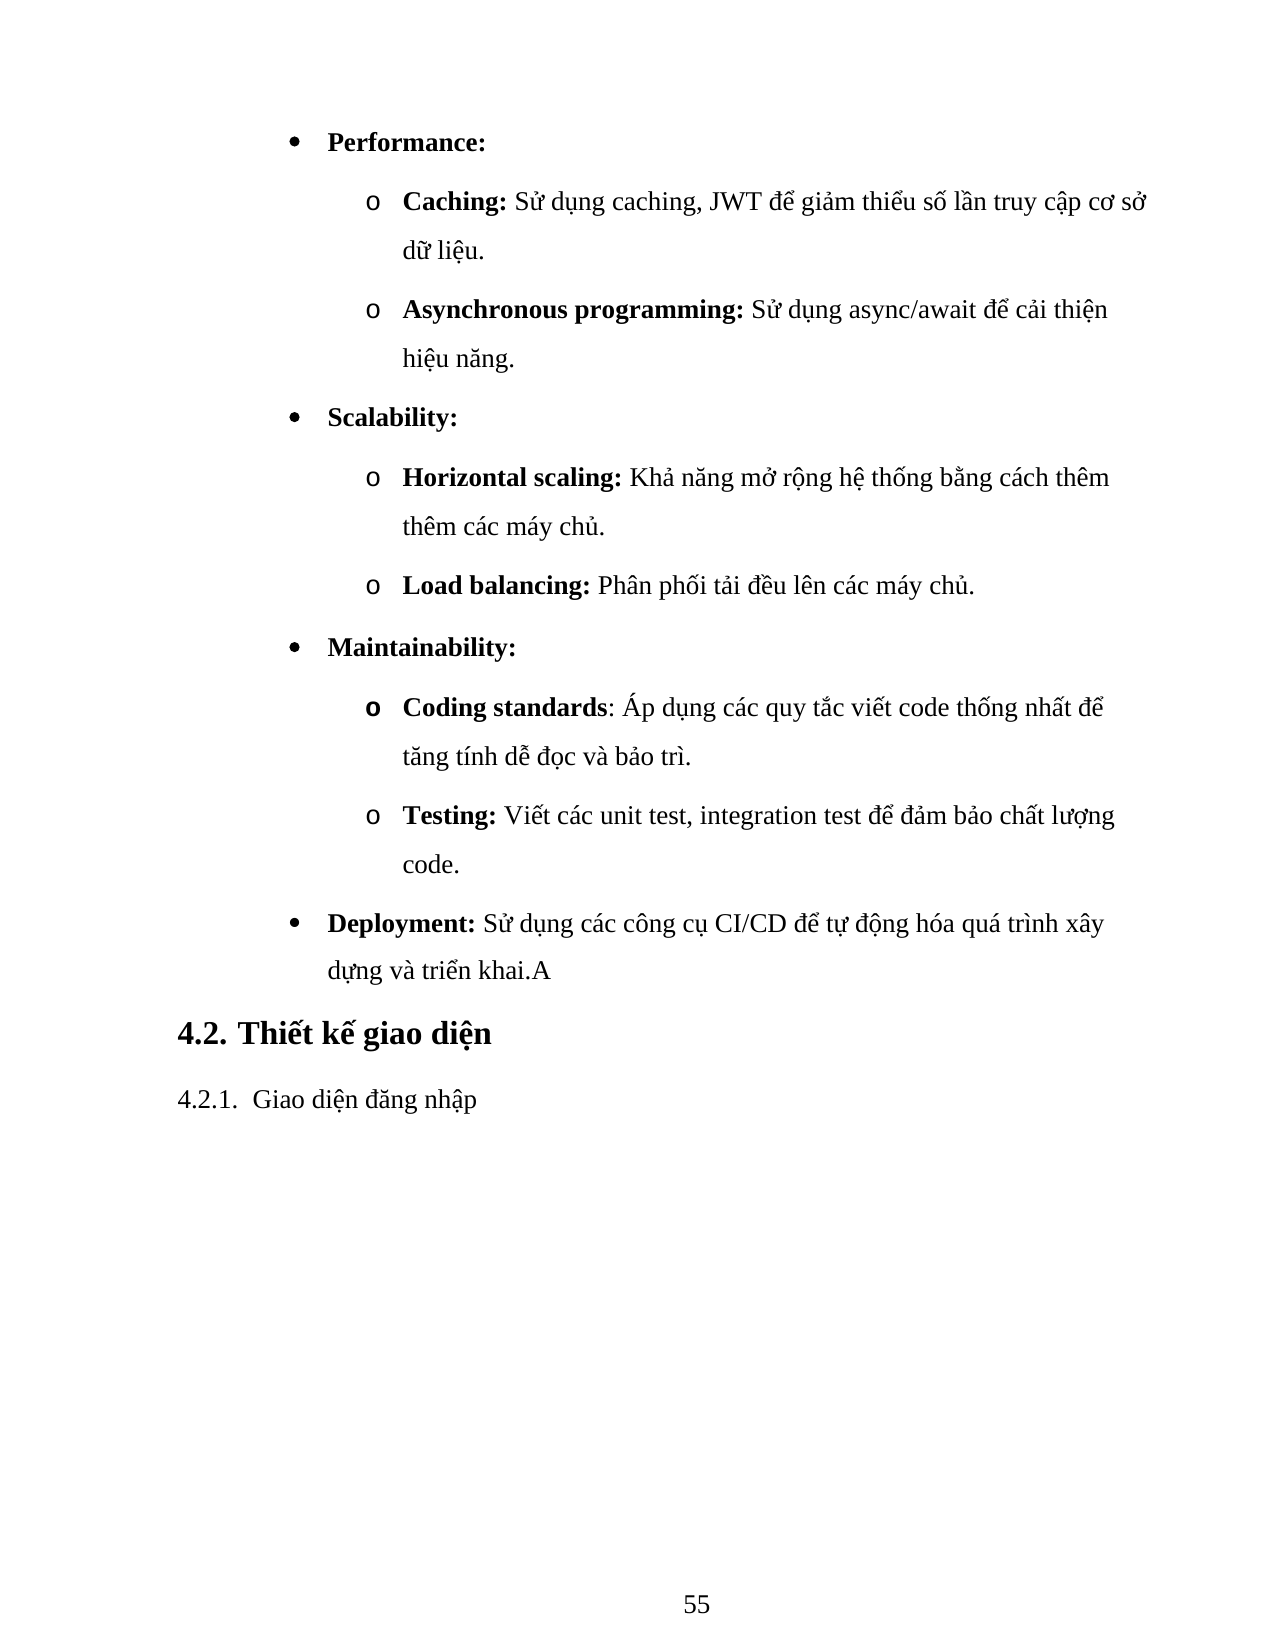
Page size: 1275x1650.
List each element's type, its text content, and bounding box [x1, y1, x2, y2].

list Caching: Sử dụng caching, JWT để giảm thiểu số lần truy cập cơ sở dữ liệu. [365, 185, 1157, 265]
list Asynchronous programming: Sử dụng async/await để cải thiện hiệu năng. [365, 293, 1157, 373]
list Horizontal scaling: Khả năng mở rộng hệ thống bằng cách thêm thêm các máy chủ. [365, 461, 1157, 541]
list Maintainability: [290, 631, 1157, 663]
list Load balancing: Phân phối tải đều lên các máy chủ. [365, 569, 1157, 602]
list Coding standards: Áp dụng các quy tắc viết code thống nhất để tăng tính dễ đọc và bảo trì. [365, 691, 1157, 771]
list Testing: Viết các unit test, integration test để đảm bảo chất lượng code. [365, 799, 1157, 879]
text Giao diện đăng nhập [177, 1083, 1157, 1114]
list Performance: [290, 126, 1157, 157]
list Scalability: [290, 401, 1157, 432]
list Deployment: Sử dụng các công cụ CI/CD để tự động hóa quá trình xây dựng và triển khai.A [290, 907, 1157, 985]
text Thiết kế giao diện [177, 1013, 1157, 1051]
